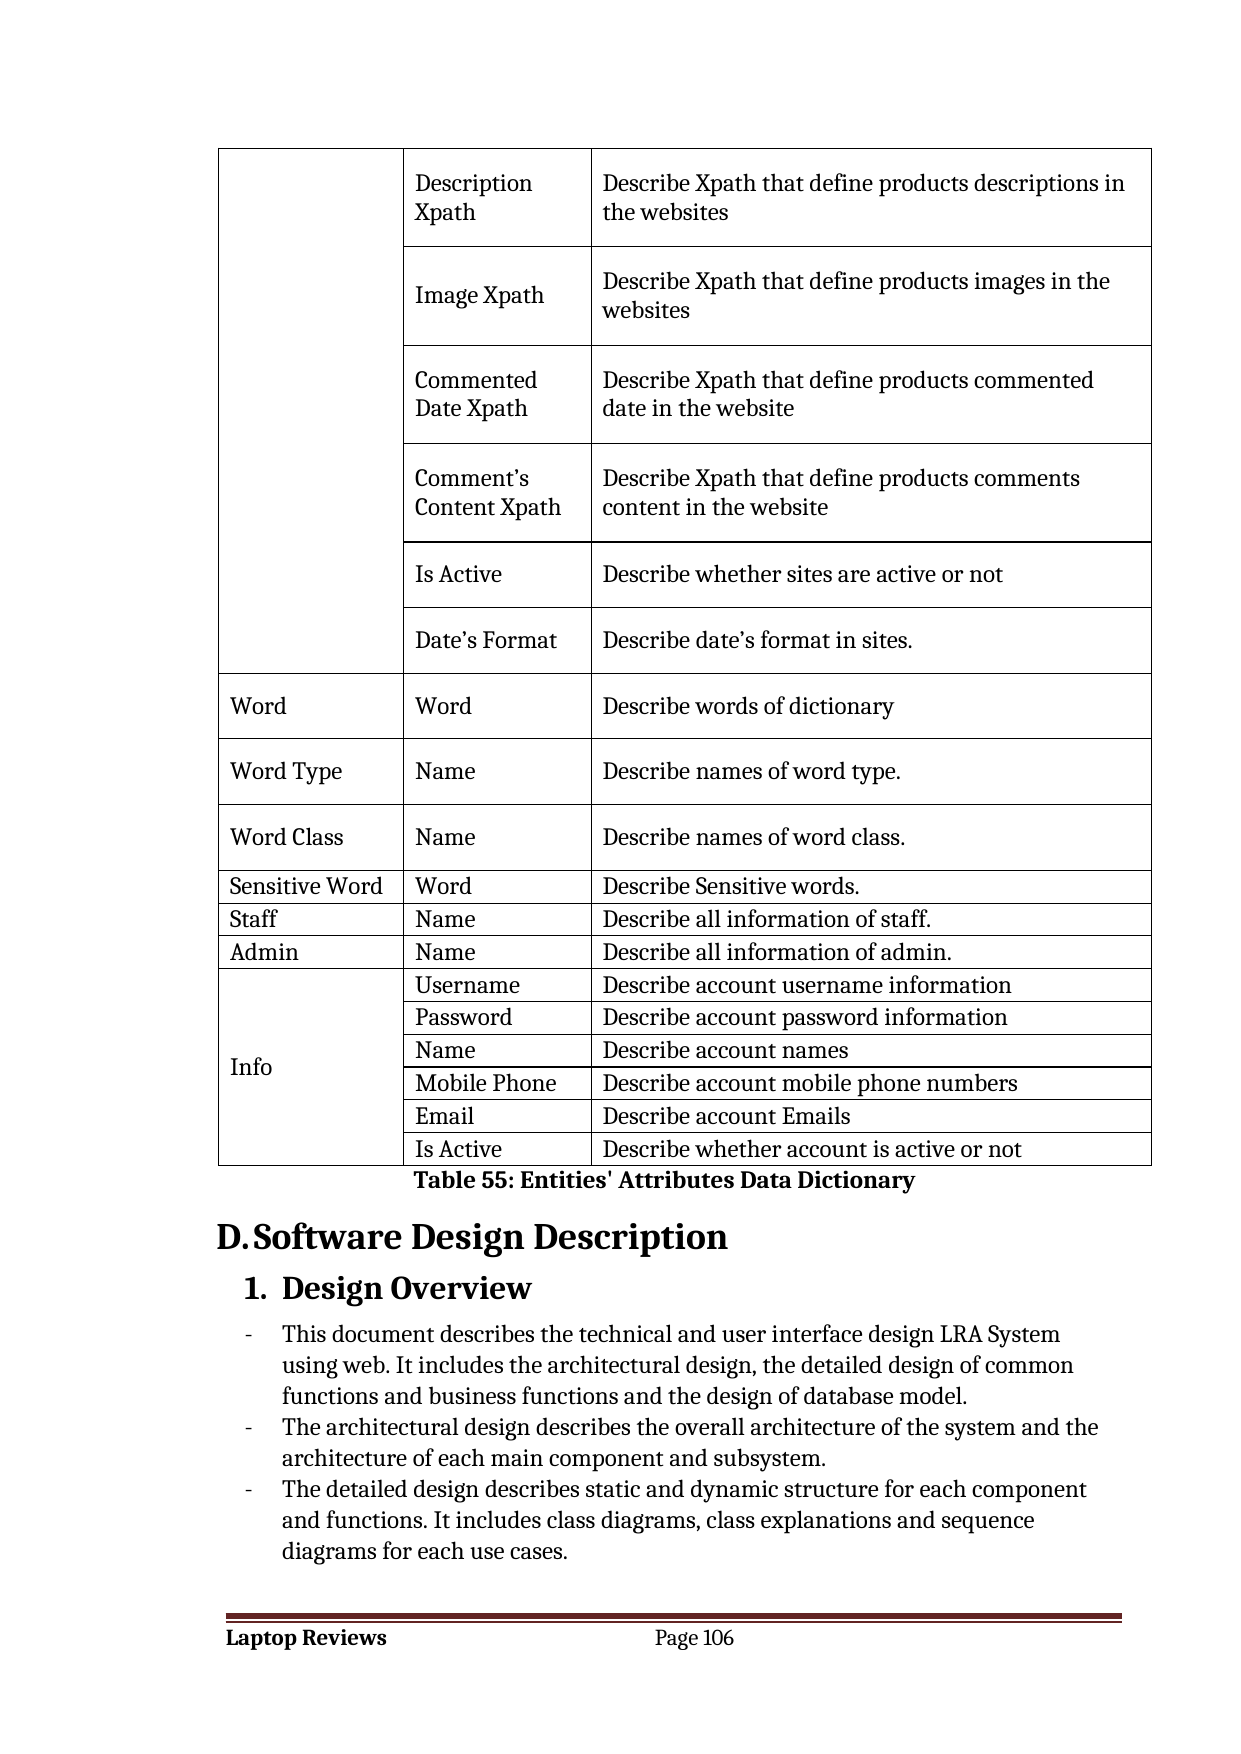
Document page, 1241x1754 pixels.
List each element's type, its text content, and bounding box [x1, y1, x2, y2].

table_cell Describe Xpath that define products comments content in the website [592, 444, 1151, 541]
table_cell Describe whether account is active or not [592, 1133, 1151, 1165]
text Table 55: Entities' Attributes Data Dictionary [207, 1166, 1122, 1195]
table_cell Name [404, 1035, 591, 1066]
list The detailed design describes static and dynamic structure for each component and functions. It includes class diagrams, class explanations and sequence diagrams for each use cases. [244, 1475, 1122, 1566]
table_cell Sensitive Word [219, 871, 403, 902]
table_cell Describe names of word class. [592, 805, 1151, 869]
table_cell Name [404, 936, 591, 968]
table_cell Describe account username information [592, 969, 1151, 1001]
table_cell Describe words of dictionary [592, 674, 1151, 738]
table_cell Describe date’s format in sites. [592, 608, 1151, 673]
table_cell Password [404, 1002, 591, 1034]
table_cell Is Active [404, 1133, 591, 1165]
table_cell Is Active [404, 543, 591, 607]
subtitle Design Overview [244, 1269, 1122, 1307]
table_cell Commented Date Xpath [404, 346, 591, 443]
list The architectural design describes the overall architecture of the system and the architecture of each main component and subsystem. [244, 1413, 1122, 1473]
table_cell Describe account password information [592, 1002, 1151, 1034]
table_cell Description Xpath [404, 149, 591, 246]
table_cell Name [404, 904, 591, 935]
table_cell Word [404, 871, 591, 902]
table_cell Describe account mobile phone numbers [592, 1068, 1151, 1099]
table_cell Word [219, 674, 403, 738]
table_cell Email [404, 1100, 591, 1132]
list This document describes the technical and user interface design LRA System using web. It includes the architectural design, the detailed design of common functions and business functions and the design of database model. [244, 1320, 1122, 1411]
table_cell Username [404, 969, 591, 1001]
table_cell Describe all information of admin. [592, 936, 1151, 968]
table_cell Mobile Phone [404, 1068, 591, 1099]
table_cell Comment’s Content Xpath [404, 444, 591, 541]
table_cell Info [219, 969, 403, 1165]
table_cell Describe names of word type. [592, 739, 1151, 804]
table_cell Describe Xpath that define products images in the websites [592, 247, 1151, 344]
table_cell Admin [219, 936, 403, 968]
table_cell Describe whether sites are active or not [592, 543, 1151, 607]
table_cell Describe Sensitive words. [592, 871, 1151, 902]
table_cell Describe Xpath that define products commented date in the website [592, 346, 1151, 443]
table_cell Word [404, 674, 591, 738]
table_cell Describe all information of staff. [592, 904, 1151, 935]
table_cell Word Class [219, 805, 403, 869]
table_cell Describe account names [592, 1035, 1151, 1066]
subtitle Software Design Description [216, 1216, 1122, 1259]
table_cell Name [404, 739, 591, 804]
table_cell Image Xpath [404, 247, 591, 344]
table_cell Word Type [219, 739, 403, 804]
table_cell Describe account Emails [592, 1100, 1151, 1132]
table_cell Date’s Format [404, 608, 591, 673]
table_cell Describe Xpath that define products descriptions in the websites [592, 149, 1151, 246]
table_cell Staff [219, 904, 403, 935]
table_cell Name [404, 805, 591, 869]
